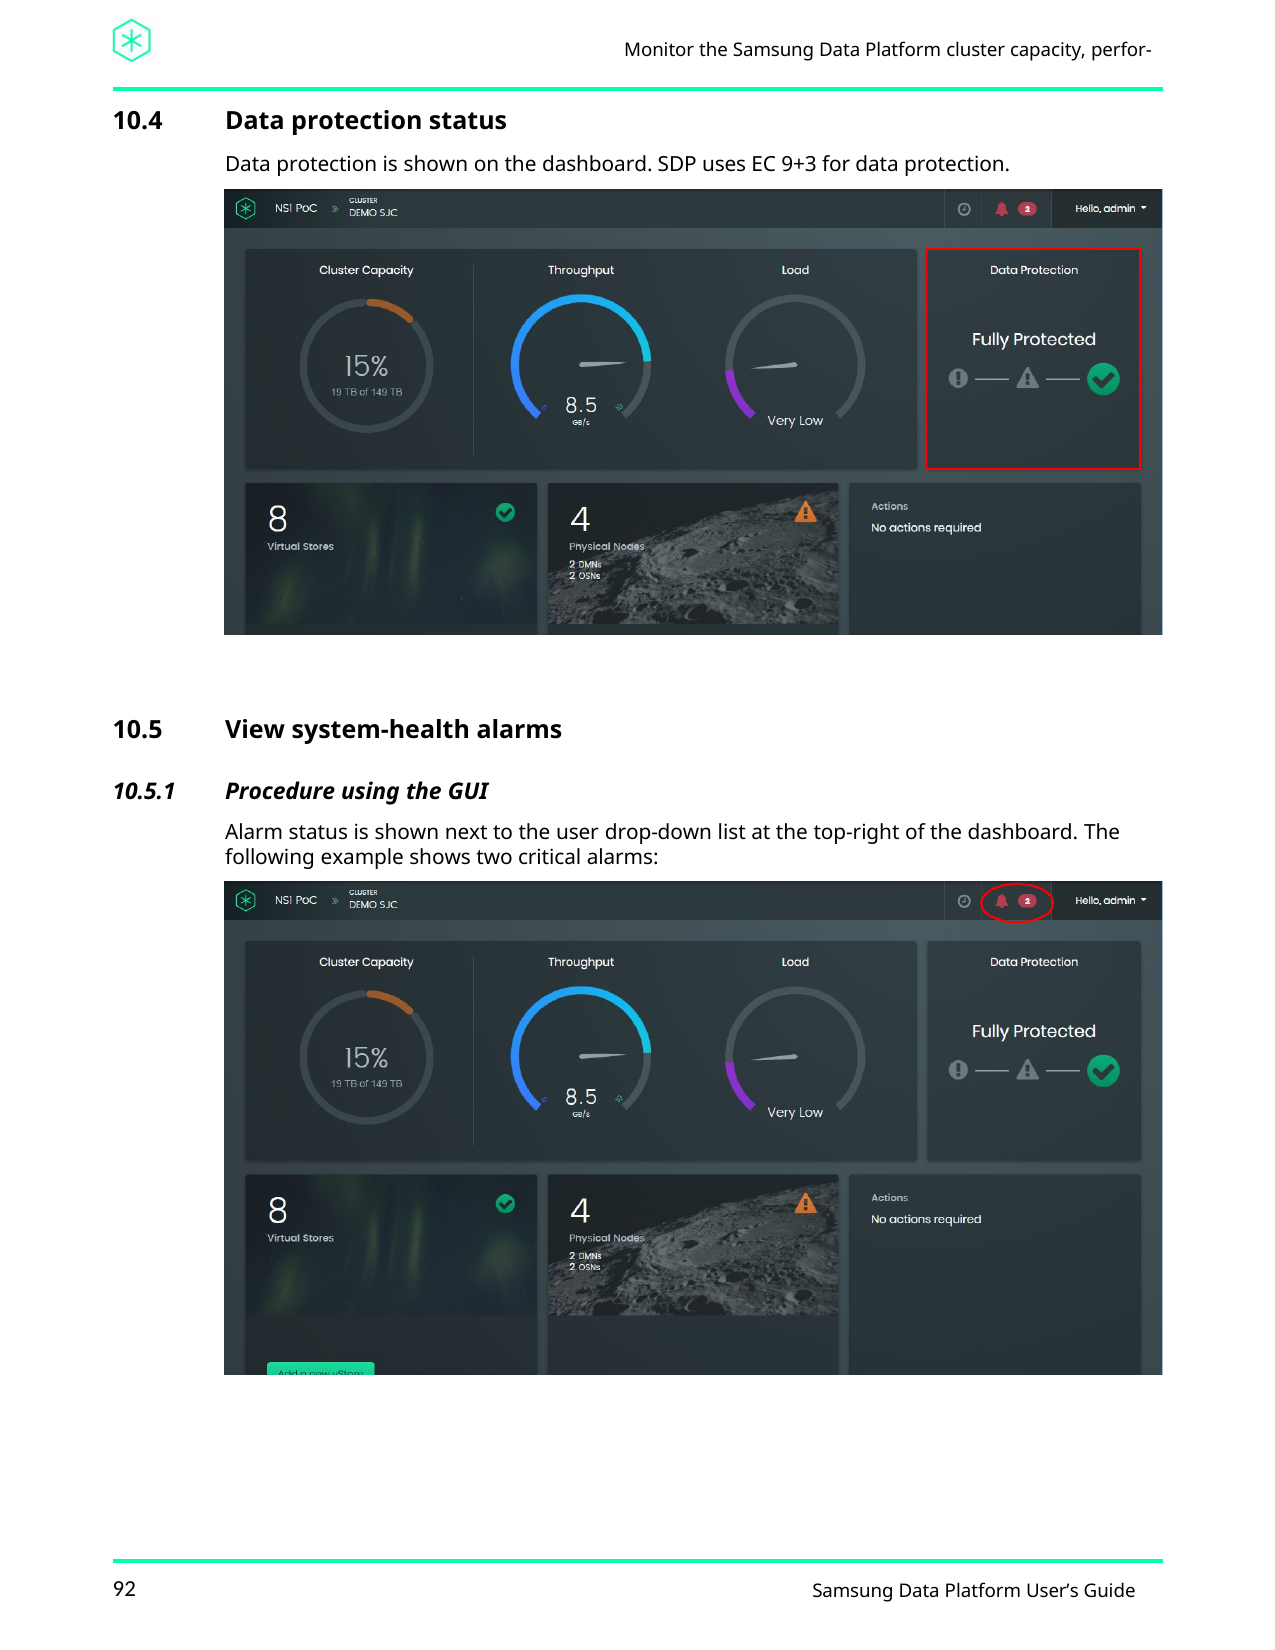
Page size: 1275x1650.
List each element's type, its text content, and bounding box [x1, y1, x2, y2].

picture [224, 881, 1163, 1375]
text Data protection is shown on the dashboard. SDP uses EC 9+3 for data protection. [225, 149, 1175, 178]
subtitle Procedure using the GUI [112, 775, 1175, 807]
subtitle Data protection status [112, 103, 1175, 137]
subtitle View system-health alarms [112, 712, 1175, 746]
picture [112, 16, 287, 65]
picture [224, 189, 1163, 635]
text Alarm status is shown next to the user drop-down list at the top-right of the dashboard. The following example shows two critical alarms: [225, 820, 1156, 870]
